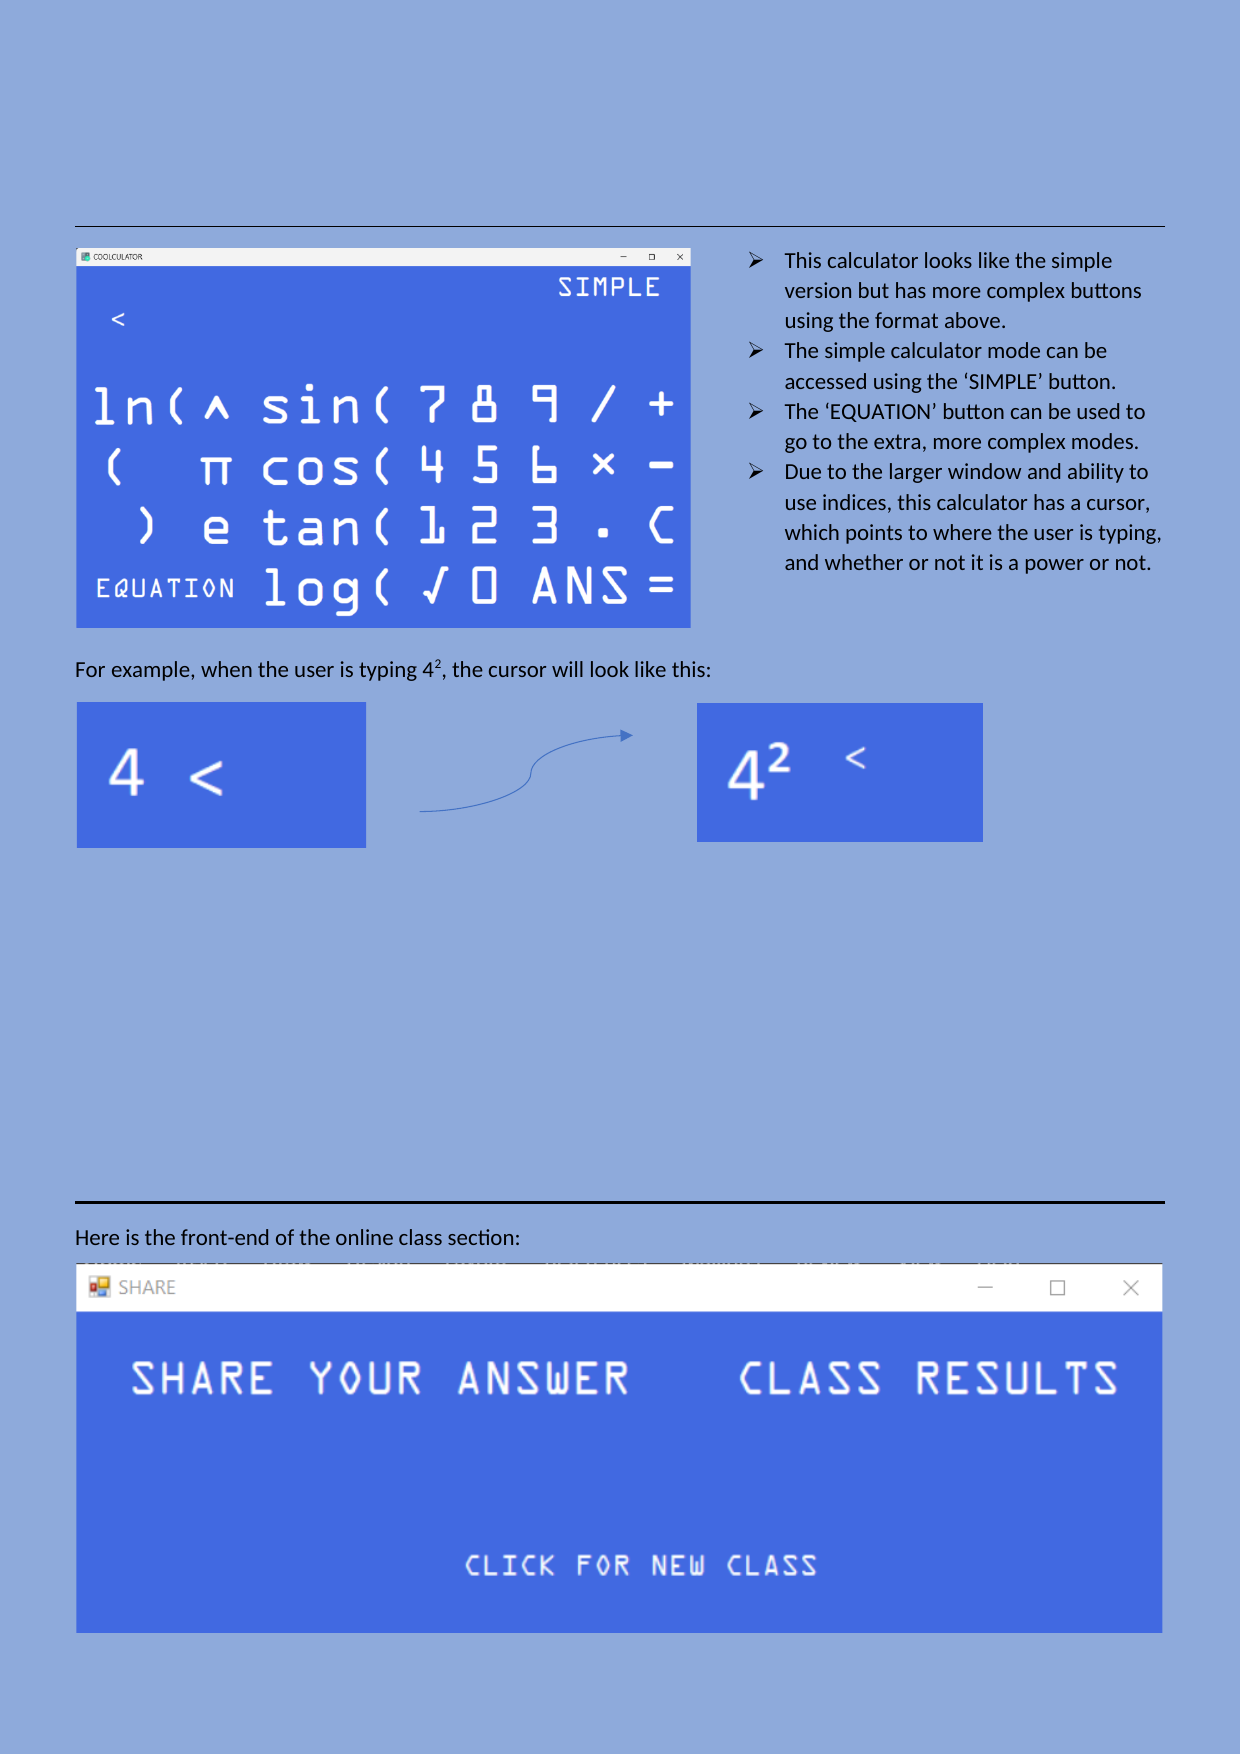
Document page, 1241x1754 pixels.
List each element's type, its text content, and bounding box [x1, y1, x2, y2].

list The simple calculator mode can be accessed using the ‘SIMPLE’ button. [690, 337, 1165, 395]
picture [695, 703, 983, 841]
list The ‘EQUATION’ button can be used to go to the extra, more complex modes. [690, 397, 1165, 455]
list This calculator looks like the simple version but has more complex buttons using the format above. [112, 246, 1165, 334]
text For example, when the user is typing 42, the cursor will look like this: [75, 655, 1165, 683]
picture [75, 248, 690, 627]
list Due to the larger window and ability to use indices, this calculator has a cursor, which points to where the user is typing, and whether or not it is a power or not. [690, 457, 1165, 576]
text Here is the front-end of the online class section: [75, 1223, 1165, 1251]
picture [75, 702, 366, 847]
picture [75, 1263, 1162, 1632]
